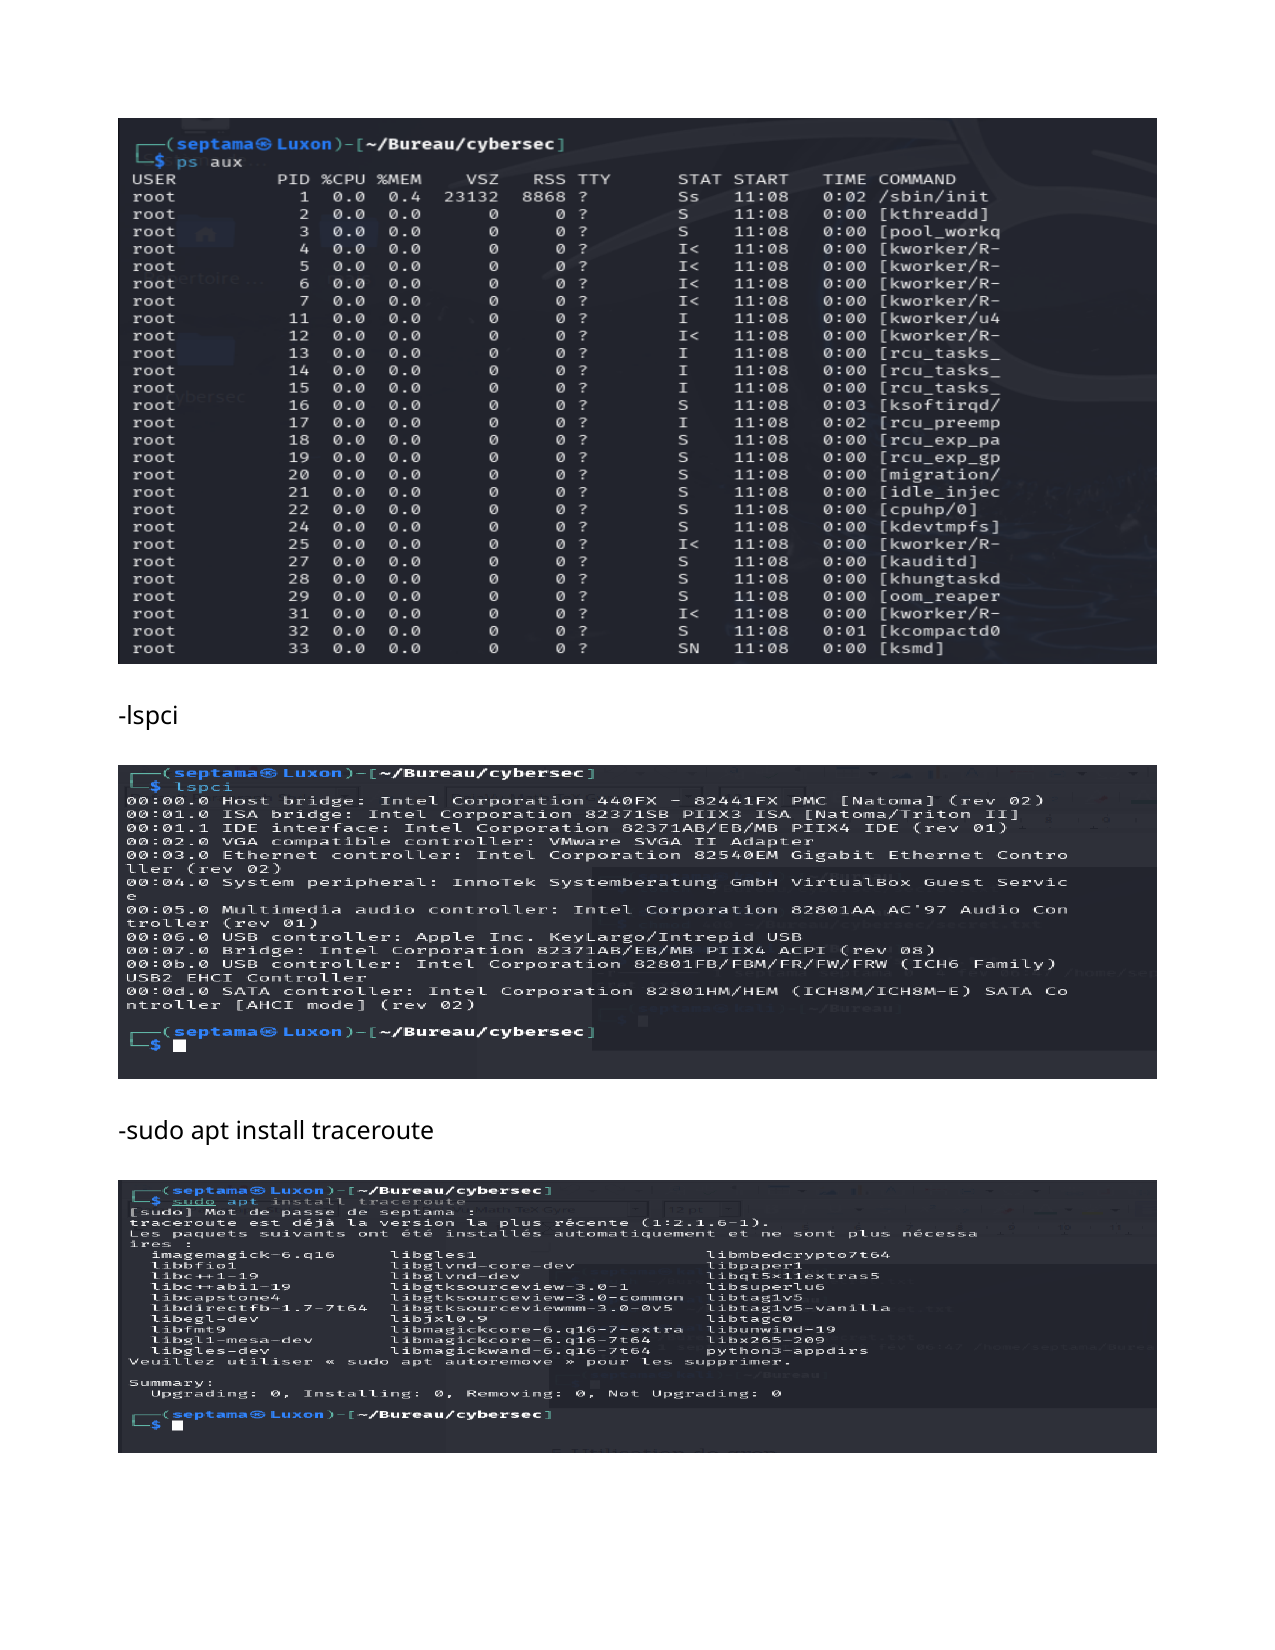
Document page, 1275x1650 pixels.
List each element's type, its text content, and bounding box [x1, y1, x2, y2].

picture [118, 118, 1157, 664]
picture [118, 1180, 1157, 1453]
picture [118, 765, 1157, 1079]
text -sudo apt install traceroute [118, 1113, 1157, 1147]
text -lspci [118, 698, 1157, 732]
